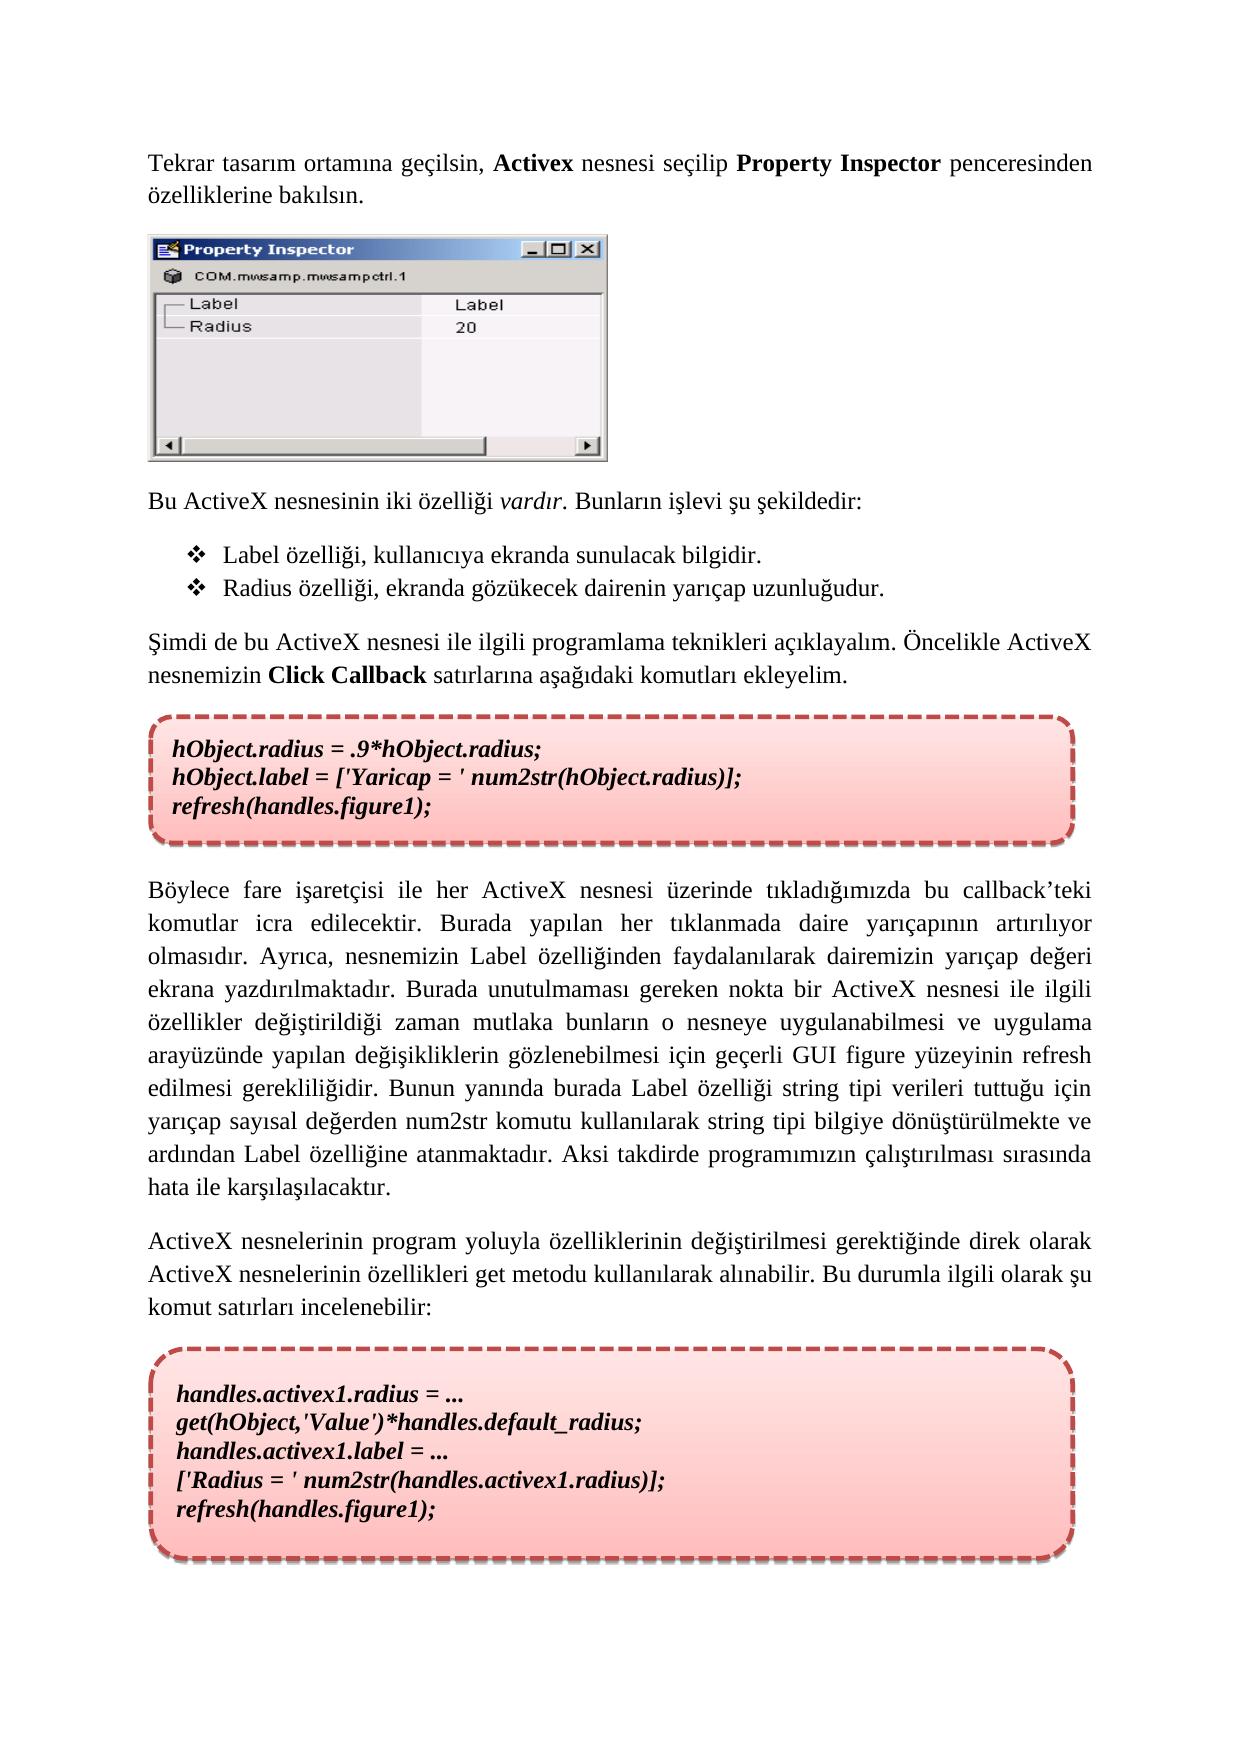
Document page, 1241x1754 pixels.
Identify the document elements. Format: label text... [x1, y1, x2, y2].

text Şimdi de bu ActiveX nesnesi ile ilgili programlama teknikleri açıklayalım. Öncelikle ActiveX nesnemizin Click Callback satırlarına aşağıdaki komutları ekleyelim. [148, 627, 1093, 689]
text Bu ActiveX nesnesinin iki özelliği vardır. Bunların işlevi şu şekildedir: [148, 486, 1093, 515]
text ActiveX nesnelerinin program yoluyla özelliklerinin değiştirilmesi gerektiğinde direk olarak ActiveX nesnelerinin özellikleri get metodu kullanılarak alınabilir. Bu durumla ilgili olarak şu komut satırları incelenebilir: [148, 1226, 1093, 1321]
text Böylece fare işaretçisi ile her ActiveX nesnesi üzerinde tıkladığımızda bu callback’teki komutlar icra edilecektir. Burada yapılan her tıklanmada daire yarıçapının artırılıyor olmasıdır. Ayrıca, nesnemizin Label özelliğinden faydalanılarak dairemizin yarıçap değeri ekrana yazdırılmaktadır. Burada unutulmaması gereken nokta bir ActiveX nesnesi ile ilgili özellikler değiştirildiği zaman mutlaka bunların o nesneye uygulanabilmesi ve uygulama arayüzünde yapılan değişikliklerin gözlenebilmesi için geçerli GUI figure yüzeyinin refresh edilmesi gerekliliğidir. Bunun yanında burada Label özelliği string tipi verileri tuttuğu için yarıçap sayısal değerden num2str komutu kullanılarak string tipi bilgiye dönüştürülmekte ve ardından Label özelliğine atanmaktadır. Aksi takdirde programımızın çalıştırılması sırasında hata ile karşılaşılacaktır. [148, 875, 1093, 1201]
list Radius özelliği, ekranda gözükecek dairenin yarıçap uzunluğudur. [185, 573, 1093, 602]
list Label özelliği, kullanıcıya ekranda sunulacak bilgidir. [185, 540, 1093, 569]
text Tekrar tasarım ortamına geçilsin, Activex nesnesi seçilip Property Inspector penceresinden özelliklerine bakılsın. [148, 148, 1093, 209]
